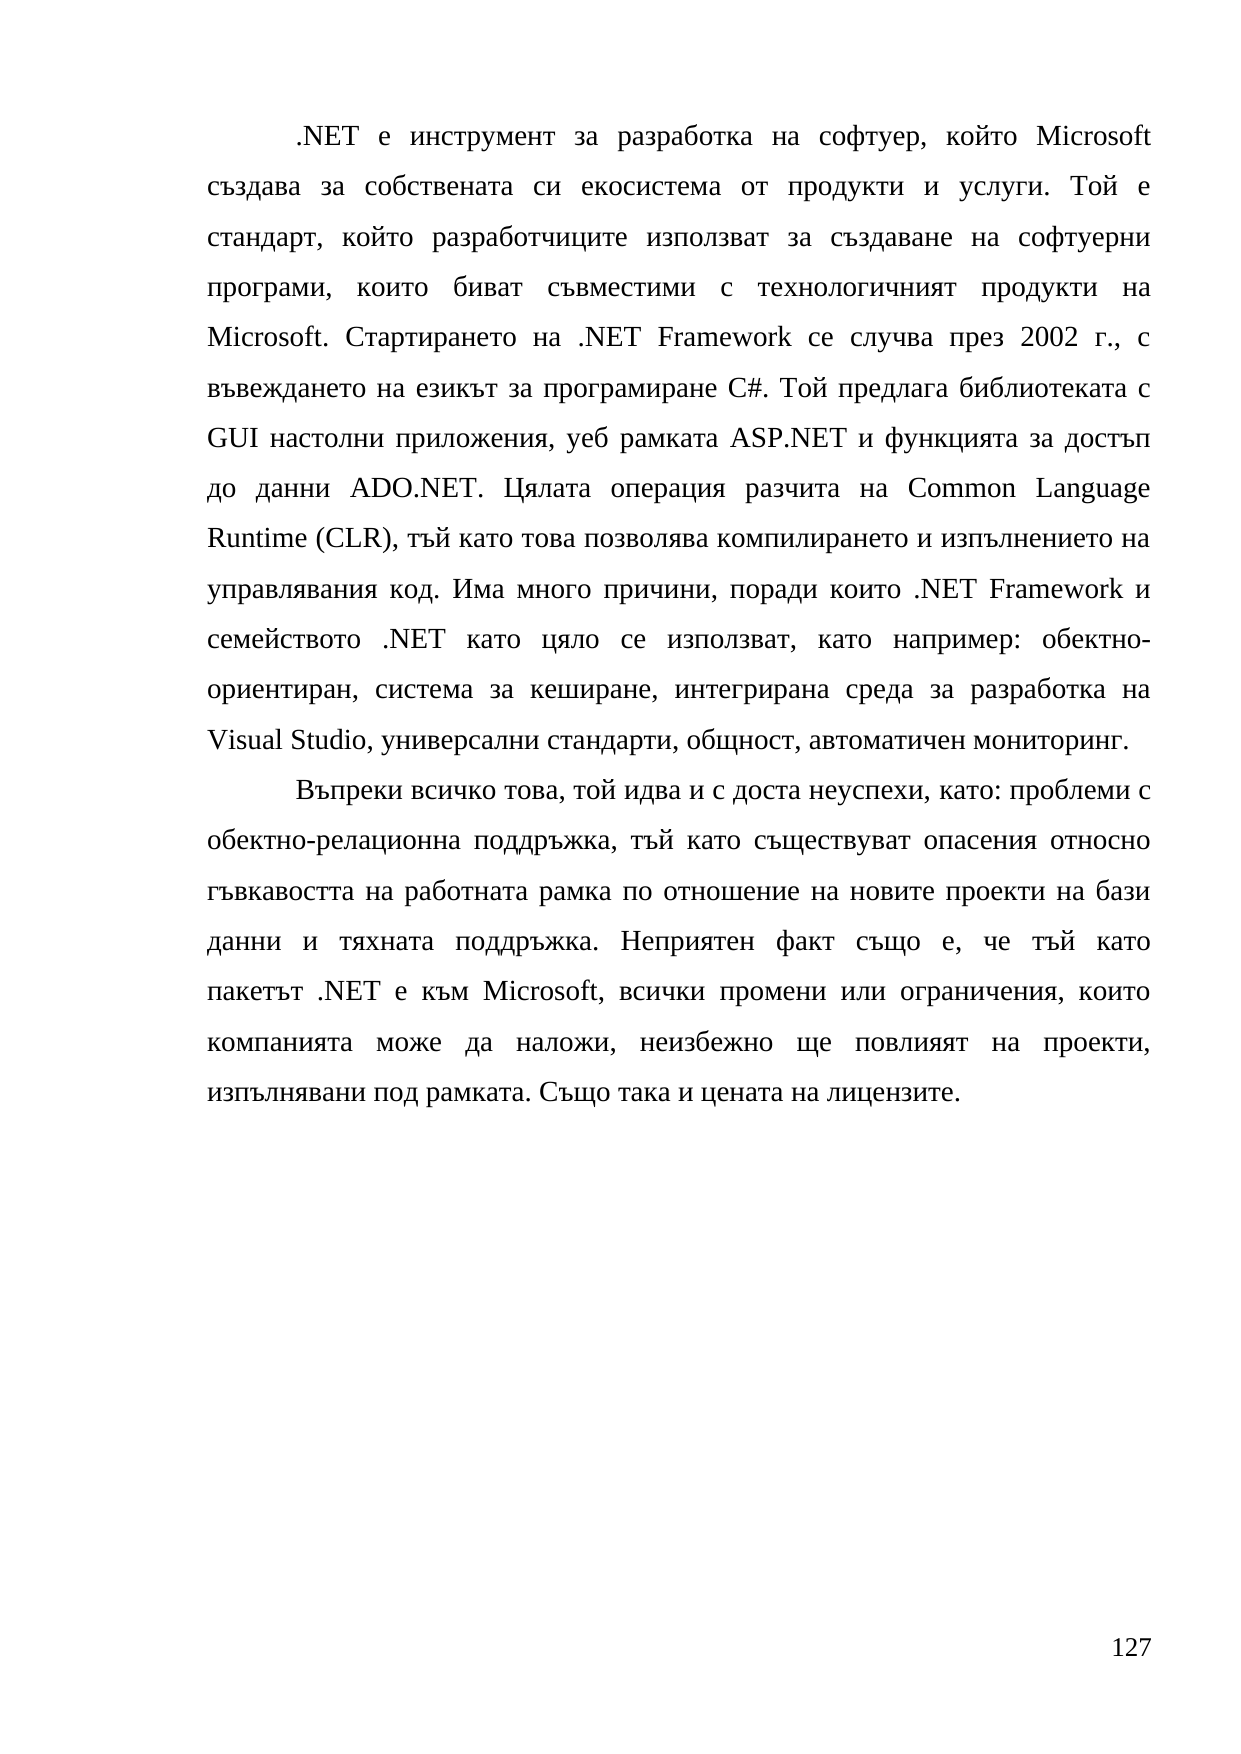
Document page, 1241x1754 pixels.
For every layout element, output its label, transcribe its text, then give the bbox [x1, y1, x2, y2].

text Въпреки всичко това, той идва и с доста неуспехи, като: проблеми с обектно-релационна поддръжка, тъй като съществуват опасения относно гъвкавостта на работната рамка по отношение на новите проекти на бази данни и тяхната поддръжка. Неприятен факт също е, че тъй като пакетът .NET е към Microsoft, всички промени или ограничения, които компанията може да наложи, неизбежно ще повлияят на проекти, изпълнявани под рамката. Също така и цената на лицензите. [207, 772, 1152, 1108]
text .NET e инструмент за разработка на софтуер, който Microsoft създава за собствената си екосистема от продукти и услуги. Той е стандарт, който разработчиците използват за създаване на софтуерни програми, които биват съвместими с технологичният продукти на Microsoft. Стартирането на .NET Framework се случва през 2002 г., с въвеждането на езикът за програмиране C#. Той предлага библиотеката с GUI настолни приложения, уеб рамката ASP.NET и функцията за достъп до данни ADO.NET. Цялата операция разчита на Common Language Runtime (CLR), тъй като това позволява компилирането и изпълнението на управлявания код. Има много причини, поради които .NET Framework и семейството .NET като цяло се използват, като например: обектно-ориентиран, система за кеширане, интегрирана среда за разработка на Visual Studio, универсални стандарти, общност, автоматичен мониторинг. [207, 118, 1152, 755]
